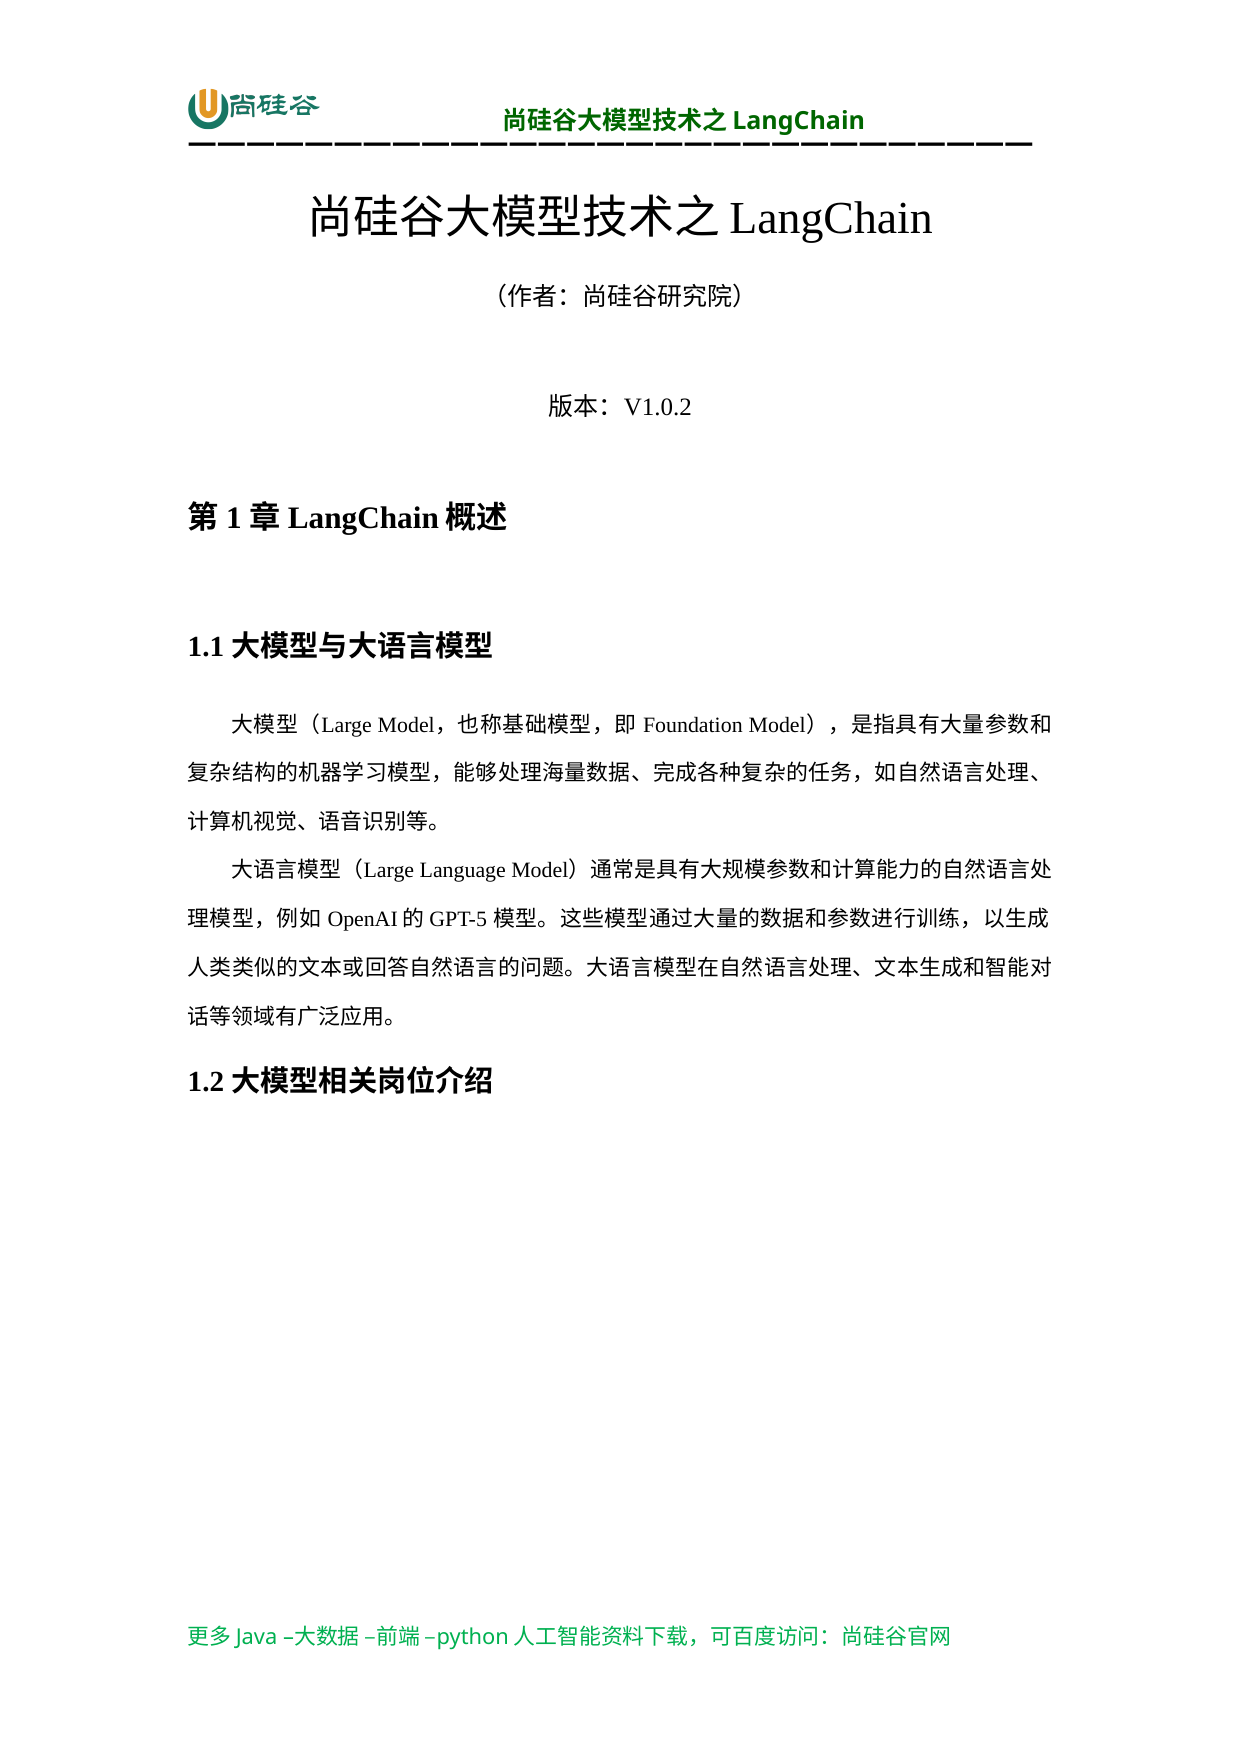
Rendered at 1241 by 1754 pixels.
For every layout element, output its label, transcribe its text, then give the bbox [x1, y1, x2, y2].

text 大模型相关岗位介绍 [187, 1047, 1053, 1112]
picture [187, 88, 321, 130]
text 尚硅谷大模型技术之LangChain [187, 165, 1053, 262]
text 大模型（Large Model，也称基础模型，即 Foundation Model），是指具有大量参数和复杂结构的机器学习模型，能够处理海量数据、完成各种复杂的任务，如自然语言处理、计算机视觉、语音识别等。 [187, 706, 1053, 836]
text LangChain概述 [187, 483, 1053, 548]
text 大模型与大语言模型 [187, 611, 1053, 676]
text 版本：V1.0.2 [187, 372, 1053, 437]
text 大语言模型（Large Language Model）通常是具有大规模参数和计算能力的自然语言处理模型，例如 OpenAI的GPT-5 模型。这些模型通过大量的数据和参数进行训练，以生成人类类似的文本或回答自然语言的问题。大语言模型在自然语言处理、文本生成和智能对话等领域有广泛应用。 [187, 852, 1053, 1031]
text （作者：尚硅谷研究院） [187, 262, 1053, 327]
